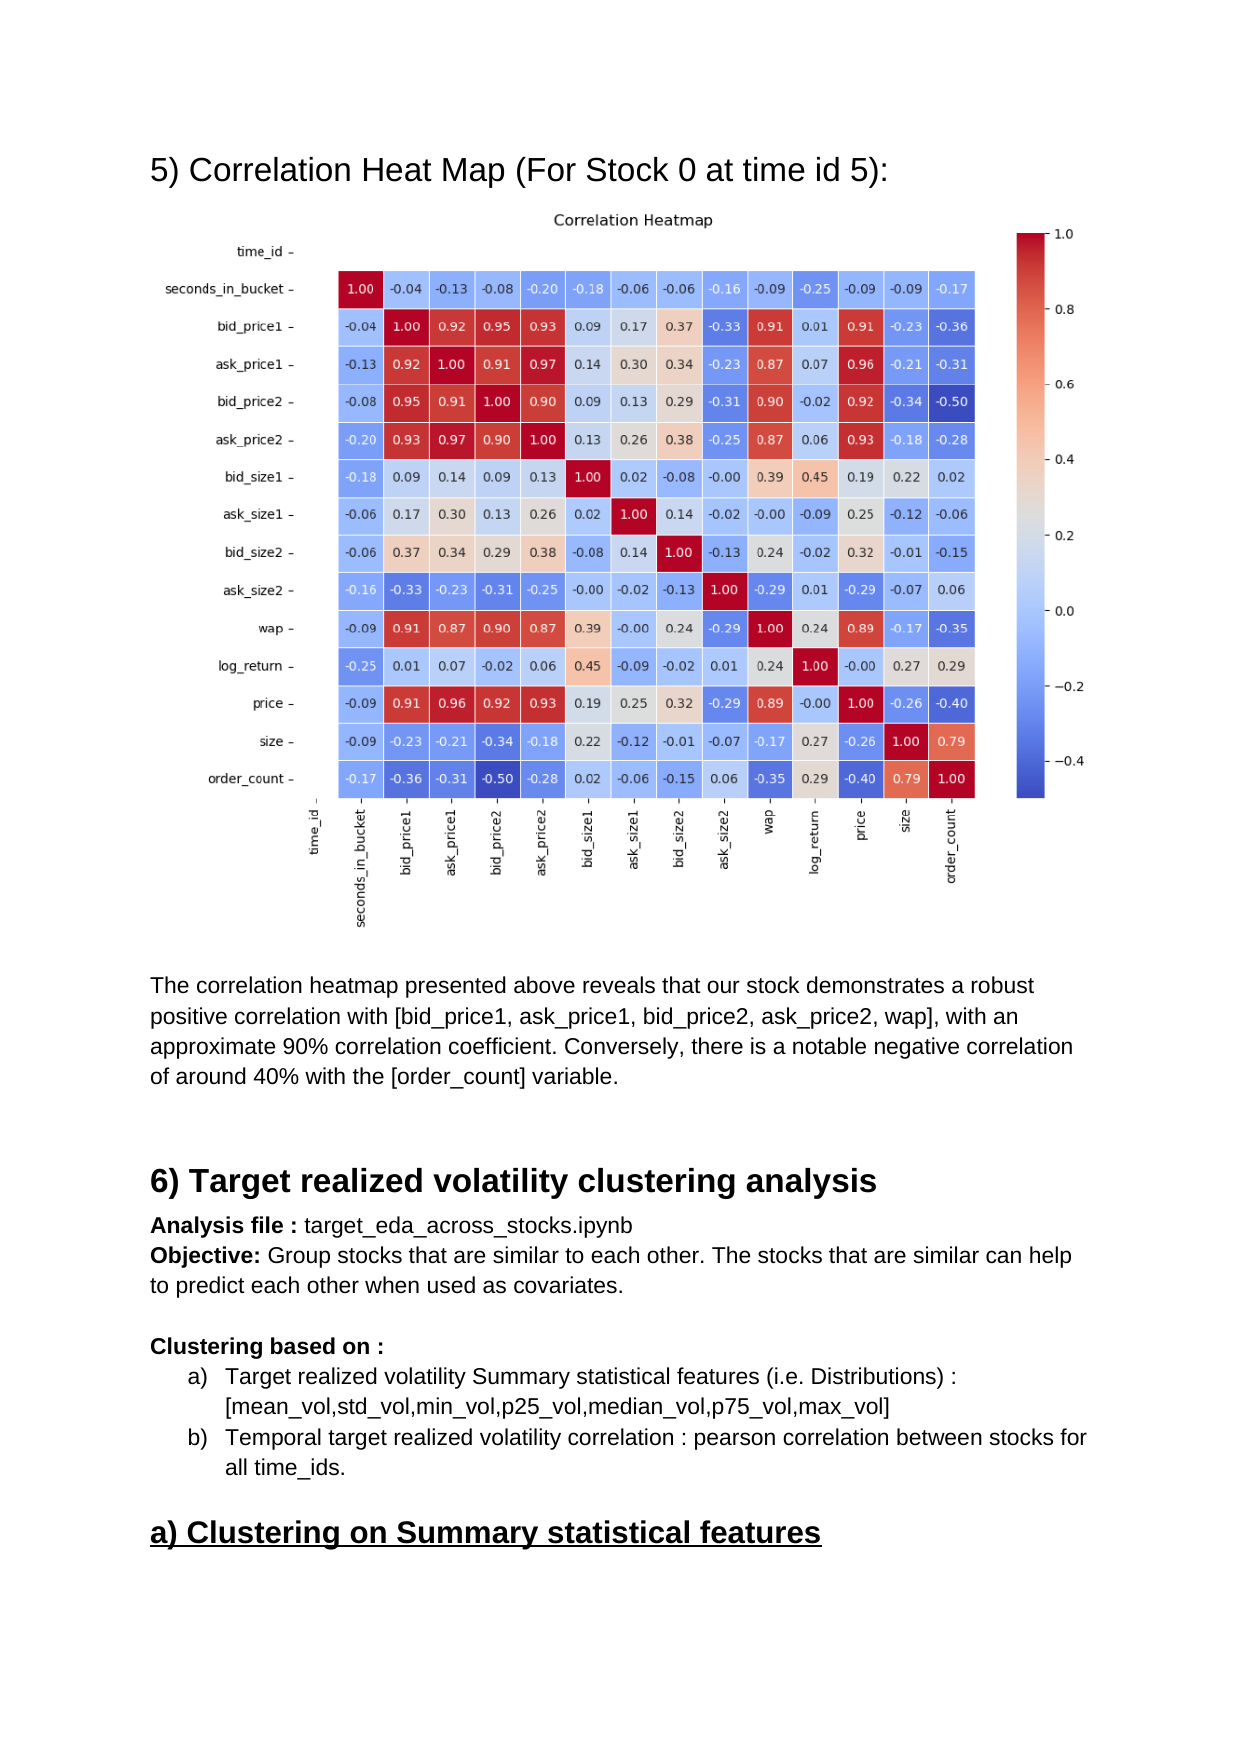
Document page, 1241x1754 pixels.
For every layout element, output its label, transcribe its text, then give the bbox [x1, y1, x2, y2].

list Temporal target realized volatility correlation : pearson correlation between stocks for all time_ids. [187, 1423, 1090, 1480]
subtitle 6) Target realized volatility clustering analysis [150, 1161, 1090, 1199]
text Clustering based on : [150, 1333, 1090, 1359]
list Target realized volatility Summary statistical features (i.e. Distributions) : [mean_vol,std_vol,min_vol,p25_vol,median_vol,p75_vol,max_vol] [187, 1363, 1090, 1419]
subtitle 5) Correlation Heat Map (For Stock 0 at time id 5): [150, 150, 1090, 188]
text Objective: Group stocks that are similar to each other. The stocks that are similar can help to predict each other when used as covariates. [150, 1242, 1090, 1299]
text a) Clustering on Summary statistical features [150, 1514, 1090, 1550]
text The correlation heatmap presented above reveals that our stock demonstrates a robust positive correlation with [bid_price1, ask_price1, bid_price2, ask_price2, wap], with an approximate 90% correlation coefficient. Conversely, there is a notable negative correlation of around 40% with the [order_count] variable. [150, 972, 1090, 1089]
text Analysis file : target_eda_across_stocks.ipynb [150, 1212, 1090, 1238]
picture [150, 201, 1091, 939]
